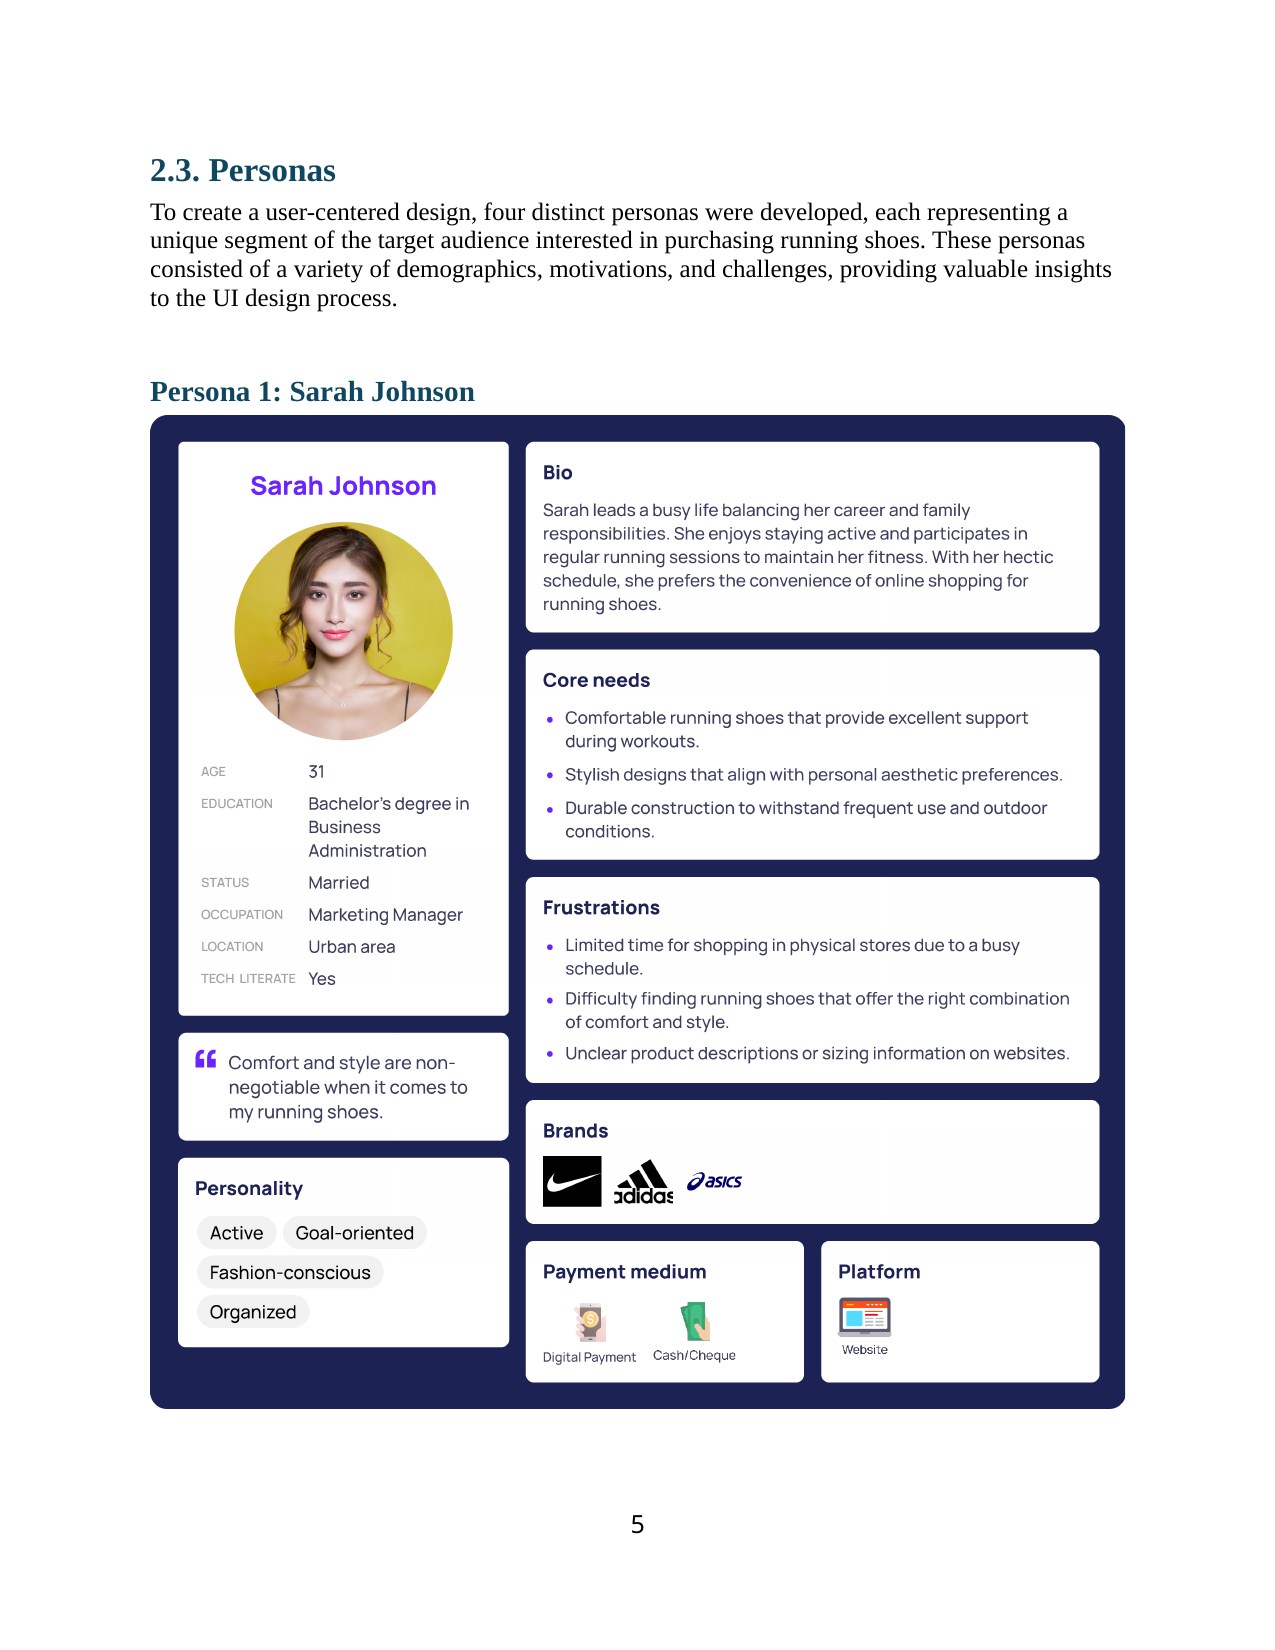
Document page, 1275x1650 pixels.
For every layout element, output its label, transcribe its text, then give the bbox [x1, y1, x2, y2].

subtitle 2.3. Personas [150, 150, 1125, 188]
subtitle Persona 1: Sarah Johnson [150, 374, 1125, 407]
text To create a user-centered design, four distinct personas were developed, each representing a unique segment of the target audience interested in purchasing running shoes. These personas consisted of a variety of demographics, motivations, and challenges, providing valuable insights to the UI design process. [150, 197, 1125, 312]
picture [150, 415, 1125, 1409]
